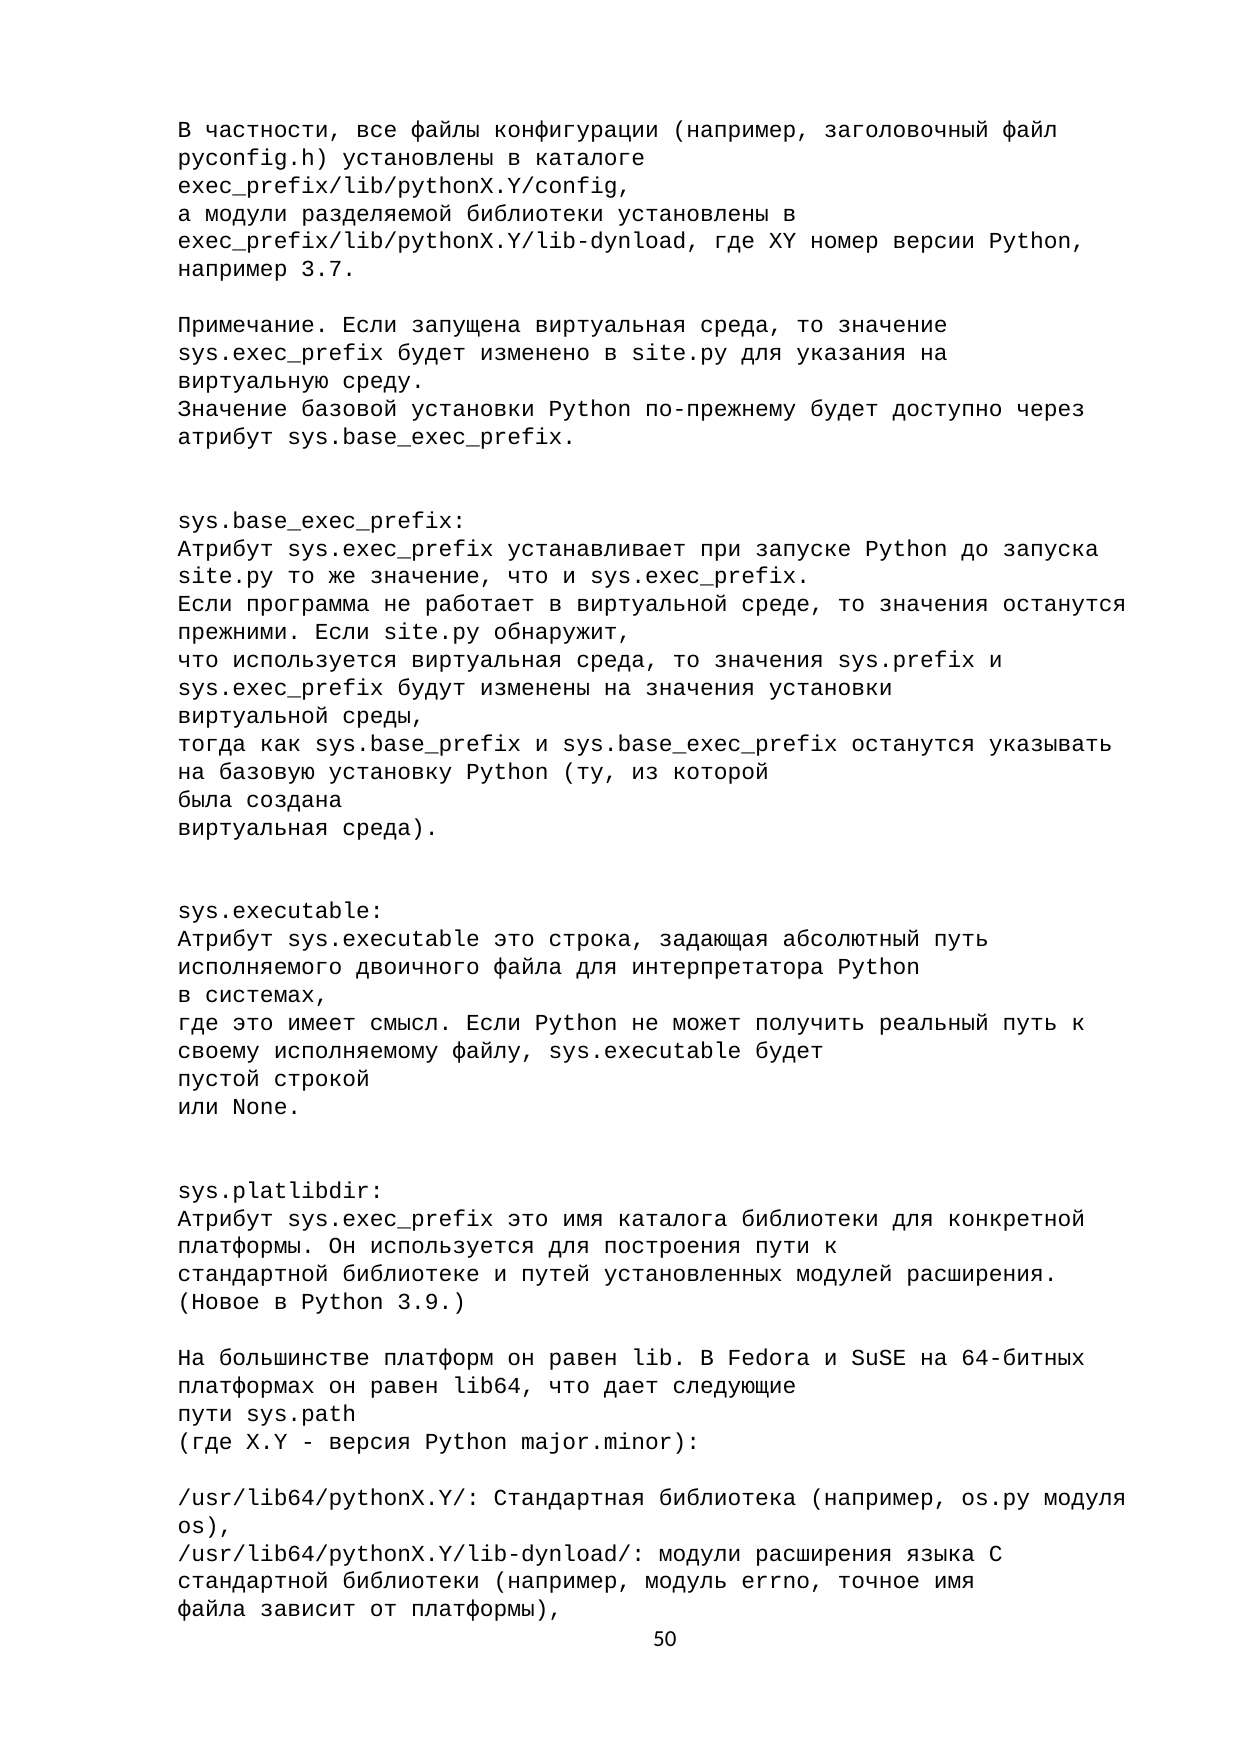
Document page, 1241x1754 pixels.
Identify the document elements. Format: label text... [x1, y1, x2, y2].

text виртуальная среда). [177, 816, 1152, 842]
text стандартной библиотеке и путей установленных модулей расширения. (Новое в Python 3.9.) [177, 1263, 1152, 1317]
text пути sys.path [177, 1402, 1152, 1428]
text /usr/lib64/pythonX.Y/lib-dynload/: модули расширения языка C стандартной библиотеки (например, модуль errno, точное имя [177, 1542, 1152, 1596]
text Атрибут sys.exec_prefix это имя каталога библиотеки для конкретной платформы. Он используется для построения пути к [177, 1207, 1152, 1261]
text sys.executable: [177, 900, 1152, 926]
text что используется виртуальная среда, то значения sys.prefix и sys.exec_prefix будут изменены на значения установки [177, 648, 1152, 702]
text была создана [177, 788, 1152, 814]
text виртуальной среды, [177, 704, 1152, 730]
text В частности, все файлы конфигурации (например, заголовочный файл pyconfig.h) установлены в каталоге [177, 118, 1152, 172]
text Если программа не работает в виртуальной среде, то значения останутся прежними. Если site.py обнаружит, [177, 593, 1152, 647]
text Примечание. Если запущена виртуальная среда, то значение sys.exec_prefix будет изменено в site.py для указания на [177, 313, 1152, 367]
text Атрибут sys.executable это строка, задающая абсолютный путь исполняемого двоичного файла для интерпретатора Python [177, 928, 1152, 982]
text /usr/lib64/pythonX.Y/: Стандартная библиотека (например, os.py модуля os), [177, 1486, 1152, 1540]
text Атрибут sys.exec_prefix устанавливает при запуске Python до запуска site.py то же значение, что и sys.exec_prefix. [177, 537, 1152, 591]
text пустой строкой [177, 1067, 1152, 1093]
text а модули разделяемой библиотеки установлены в exec_prefix/lib/pythonX.Y/lib-dynload, где XY номер версии Python, [177, 202, 1152, 256]
text (где X.Y - версия Python major.minor): [177, 1430, 1152, 1456]
text файла зависит от платформы), [177, 1598, 1152, 1624]
text sys.platlibdir: [177, 1179, 1152, 1205]
text где это имеет смысл. Если Python не может получить реальный путь к своему исполняемому файлу, sys.executable будет [177, 1011, 1152, 1065]
text тогда как sys.base_prefix и sys.base_exec_prefix останутся указывать на базовую установку Python (ту, из которой [177, 732, 1152, 786]
text sys.base_exec_prefix: [177, 509, 1152, 535]
text Значение базовой установки Python по-прежнему будет доступно через атрибут sys.base_exec_prefix. [177, 397, 1152, 451]
text или None. [177, 1095, 1152, 1121]
text На большинстве платформ он равен lib. В Fedora и SuSE на 64-битных платформах он равен lib64, что дает следующие [177, 1346, 1152, 1400]
text например 3.7. [177, 258, 1152, 284]
text виртуальную среду. [177, 369, 1152, 395]
text exec_prefix/lib/pythonX.Y/config, [177, 174, 1152, 200]
text в системах, [177, 983, 1152, 1009]
